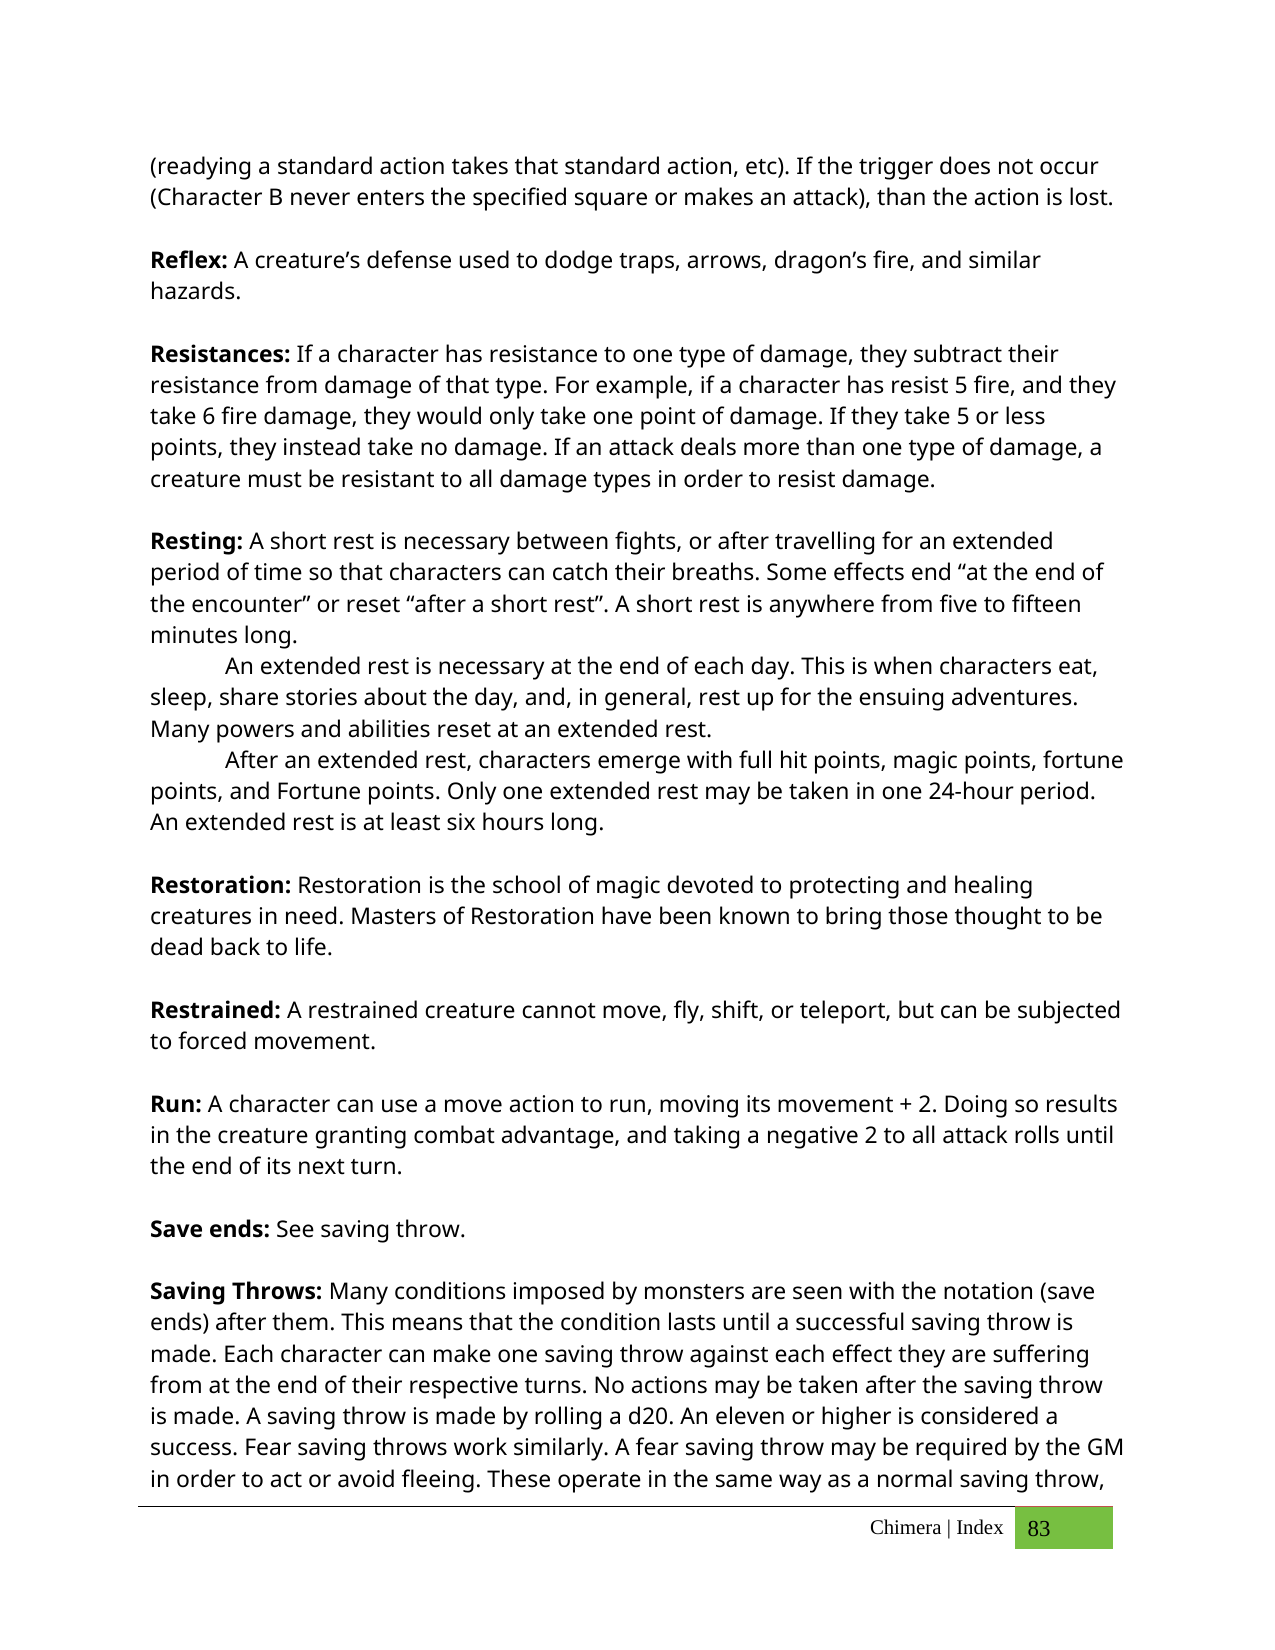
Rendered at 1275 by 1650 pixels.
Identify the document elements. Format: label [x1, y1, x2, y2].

text [150, 150, 1125, 1494]
